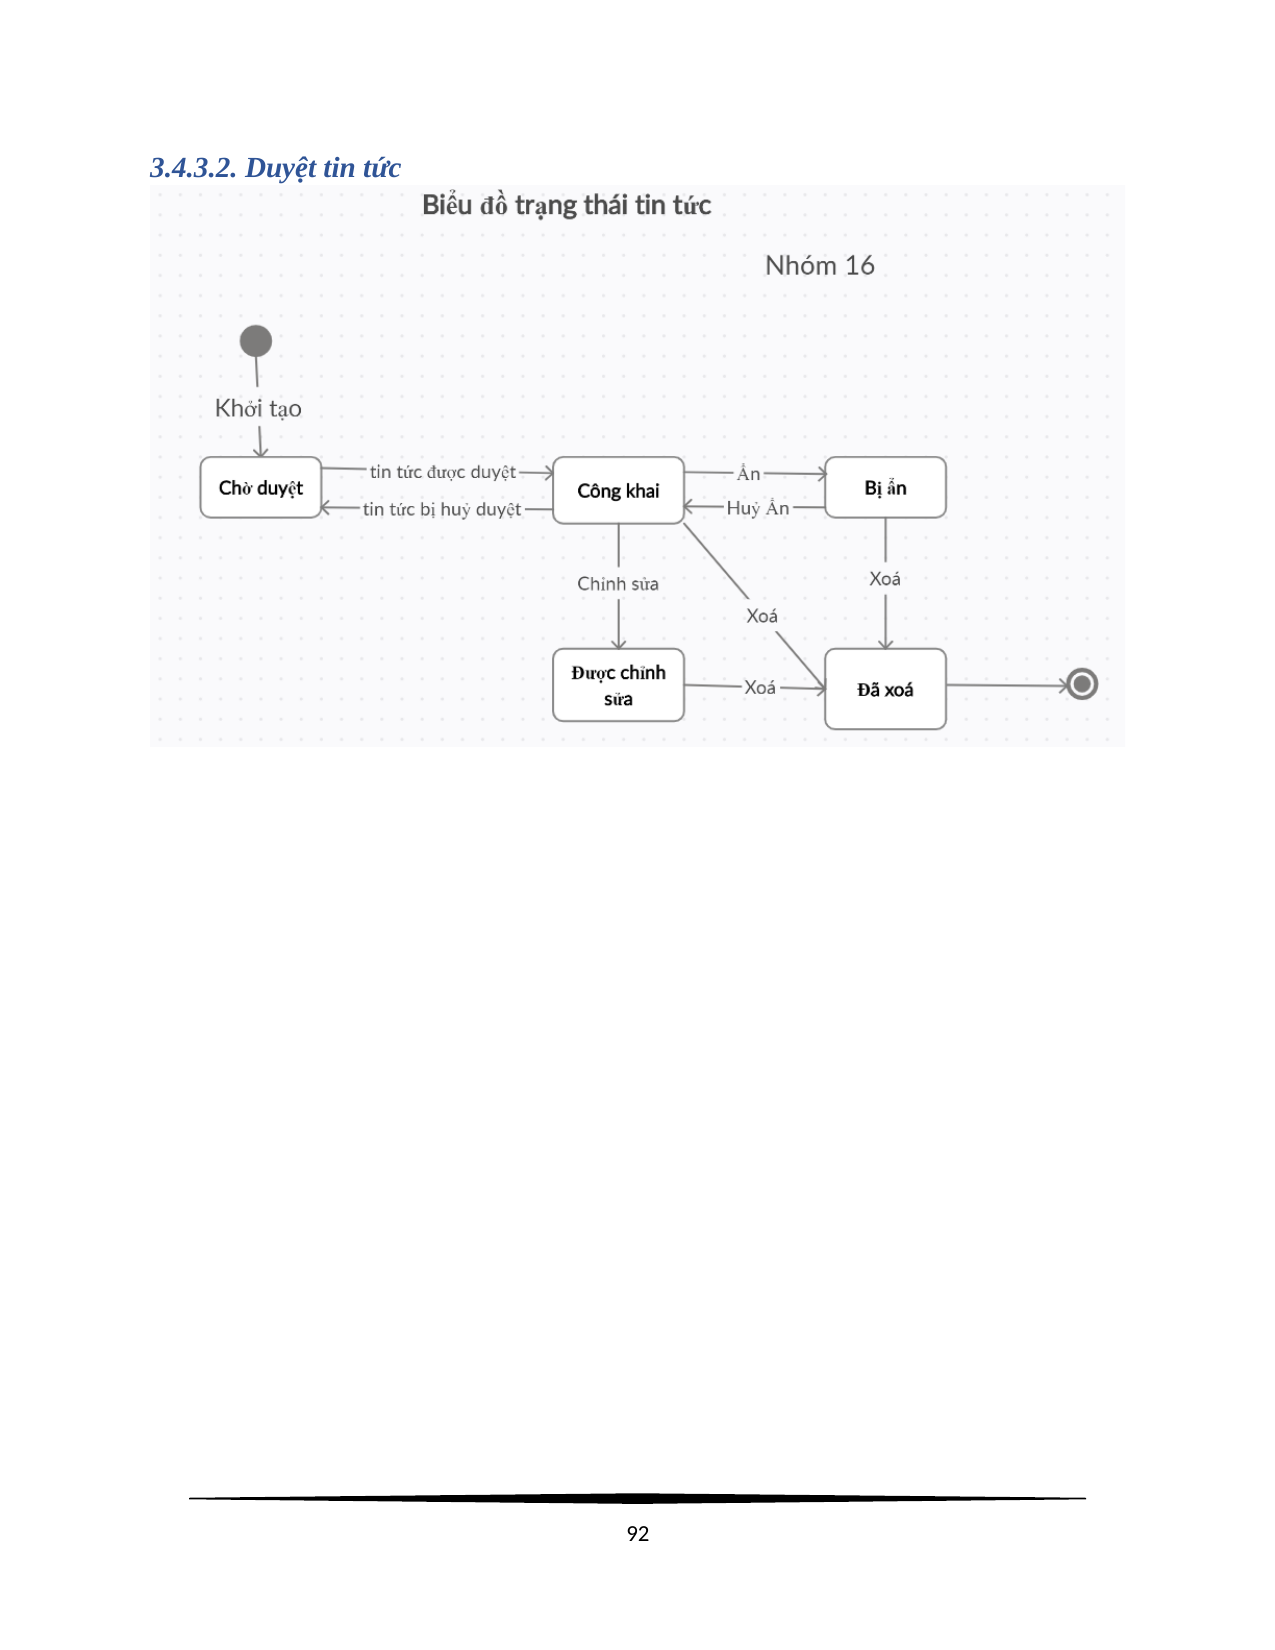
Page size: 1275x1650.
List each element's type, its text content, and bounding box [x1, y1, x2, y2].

subtitle 3.4.3.2. Duyệt tin tức [150, 150, 1125, 183]
picture [150, 185, 1125, 747]
